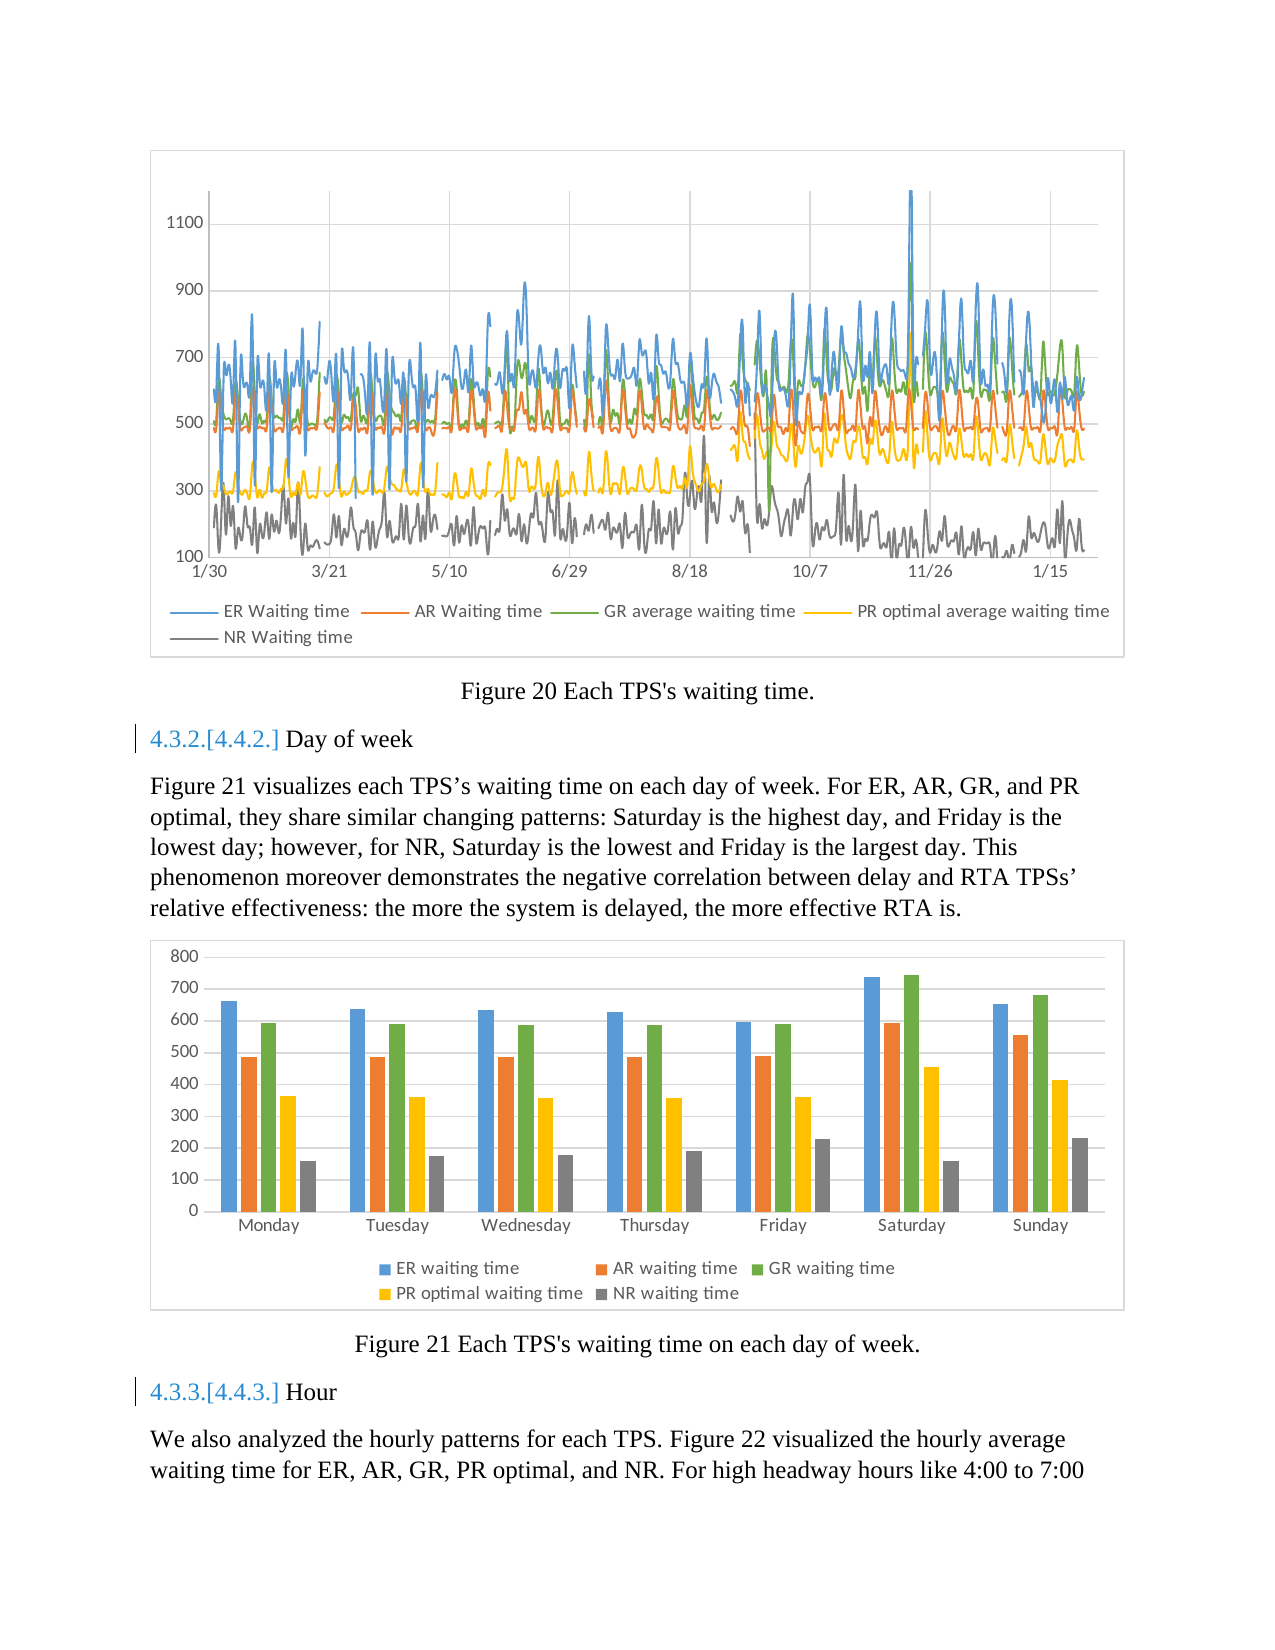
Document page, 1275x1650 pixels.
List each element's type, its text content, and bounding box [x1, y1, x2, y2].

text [150, 1424, 1125, 1484]
list Hour [150, 1377, 1125, 1406]
list Day of week [150, 724, 1125, 753]
